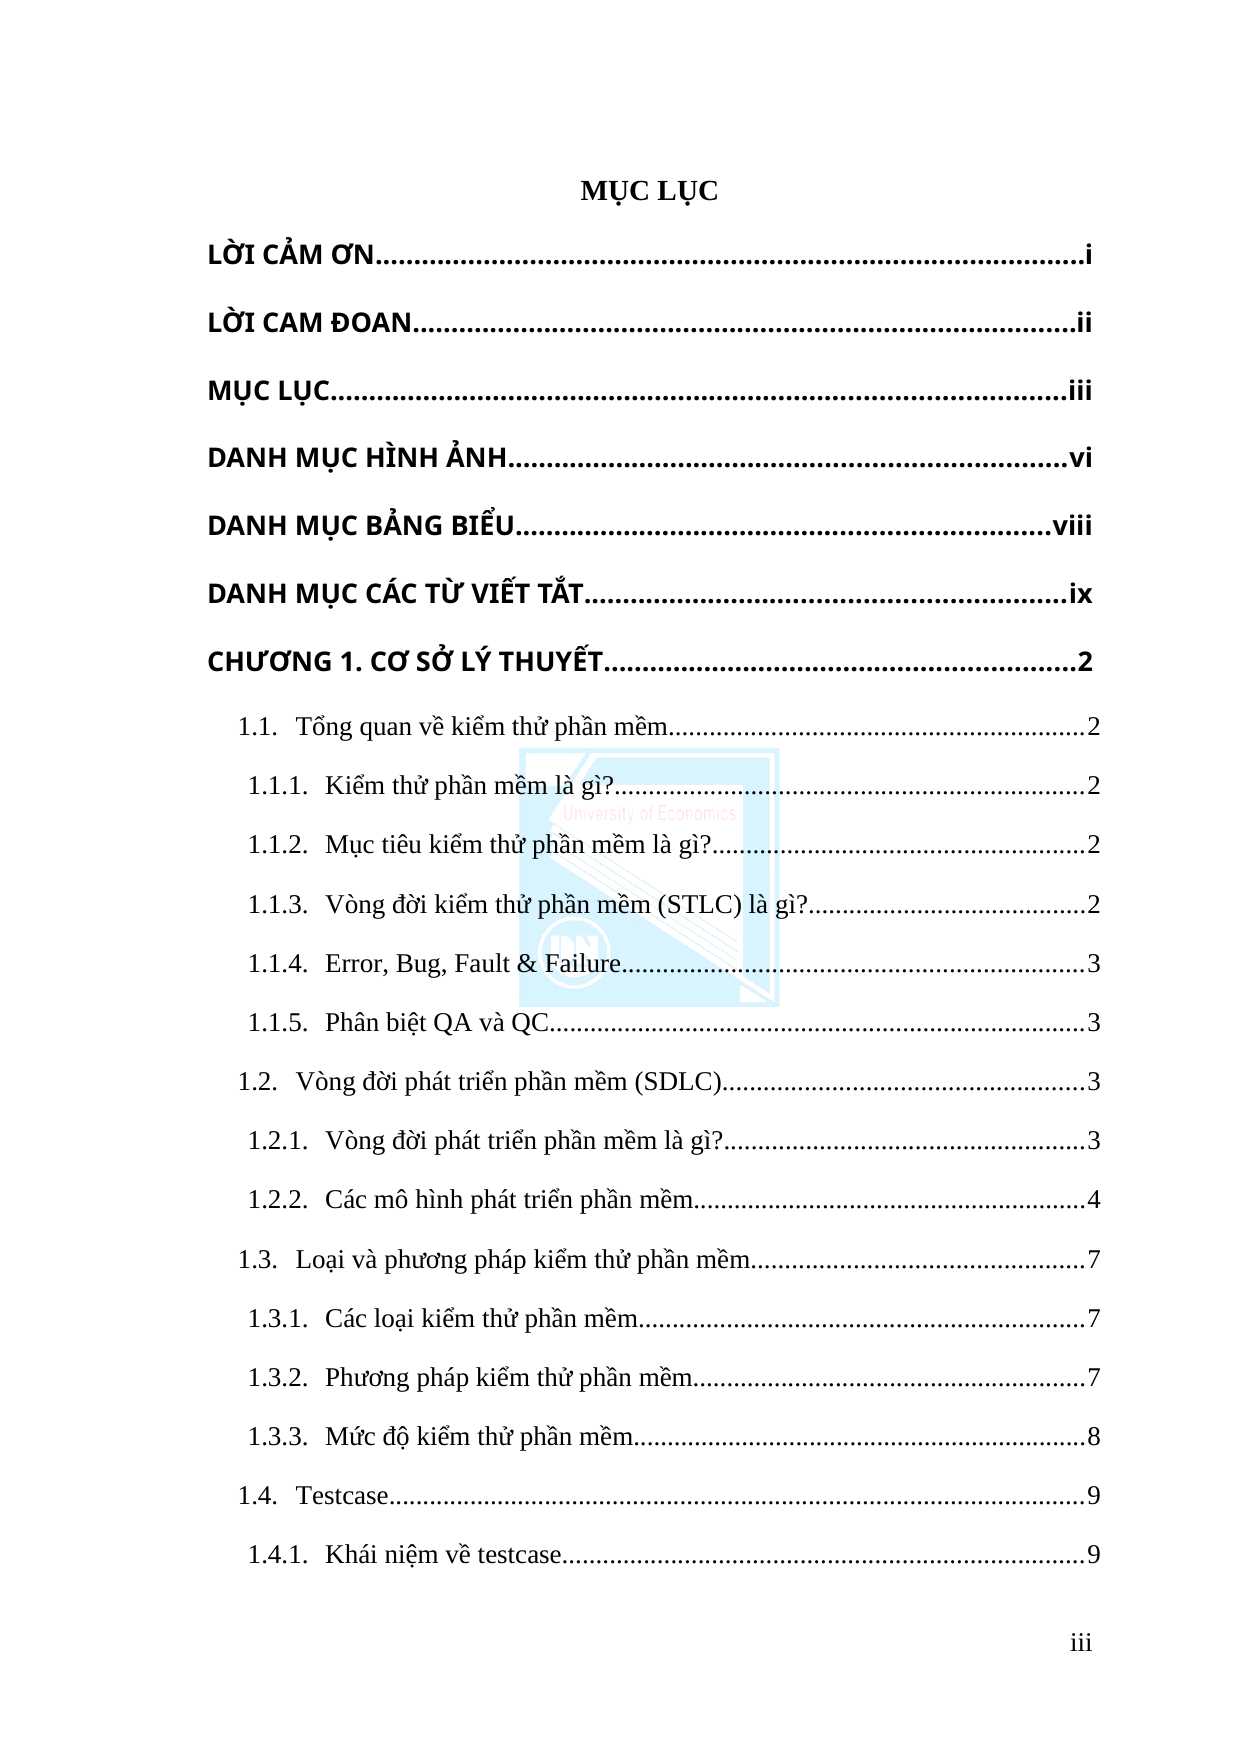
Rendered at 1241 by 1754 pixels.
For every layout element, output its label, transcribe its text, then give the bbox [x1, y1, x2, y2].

text 1.4.1. Khái niệm về testcase 9 [247, 1538, 1092, 1570]
text 1.1.2. Mục tiêu kiểm thử phần mềm là gì? 2 [247, 828, 1092, 860]
text DANH MỤC CÁC TỪ VIẾT TẮT ix [207, 574, 1092, 611]
text 1.3.1. Các loại kiểm thử phần mềm 7 [247, 1302, 1092, 1333]
text LỜI CẢM ƠN i [207, 236, 1092, 272]
text 1.1.3. Vòng đời kiểm thử phần mềm (STLC) là gì? 2 [247, 888, 1092, 919]
text 1.4. Testcase 9 [220, 1479, 1092, 1511]
text DANH MỤC HÌNH ẢNH vi [207, 439, 1092, 476]
text 1.2.2. Các mô hình phát triển phần mềm 4 [247, 1183, 1092, 1215]
text 1.1.4. Error, Bug, Fault & Failure 3 [247, 947, 1092, 978]
text 1.1. Tổng quan về kiểm thử phần mềm 2 [220, 710, 1092, 741]
text MỤC LỤC iii [207, 371, 1092, 408]
text 1.2. Vòng đời phát triển phần mềm (SDLC) 3 [220, 1065, 1092, 1096]
text DANH MỤC BẢNG BIỂU viii [207, 507, 1092, 544]
text CHƯƠNG 1. CƠ SỞ LÝ THUYẾT 2 [207, 642, 1092, 679]
text 1.3.2. Phương pháp kiểm thử phần mềm 7 [247, 1361, 1092, 1392]
text 1.1.5. Phân biệt QA và QC 3 [247, 1006, 1092, 1037]
text 1.3.3. Mức độ kiểm thử phần mềm 8 [247, 1420, 1092, 1451]
text 1.3. Loại và phương pháp kiểm thử phần mềm 7 [220, 1243, 1092, 1274]
text 1.2.1. Vòng đời phát triển phần mềm là gì? 3 [247, 1124, 1092, 1156]
text 1.1.1. Kiểm thử phần mềm là gì? 2 [247, 769, 1092, 801]
subtitle MỤC LỤC [207, 173, 1092, 206]
text LỜI CAM ĐOAN ii [207, 303, 1092, 340]
